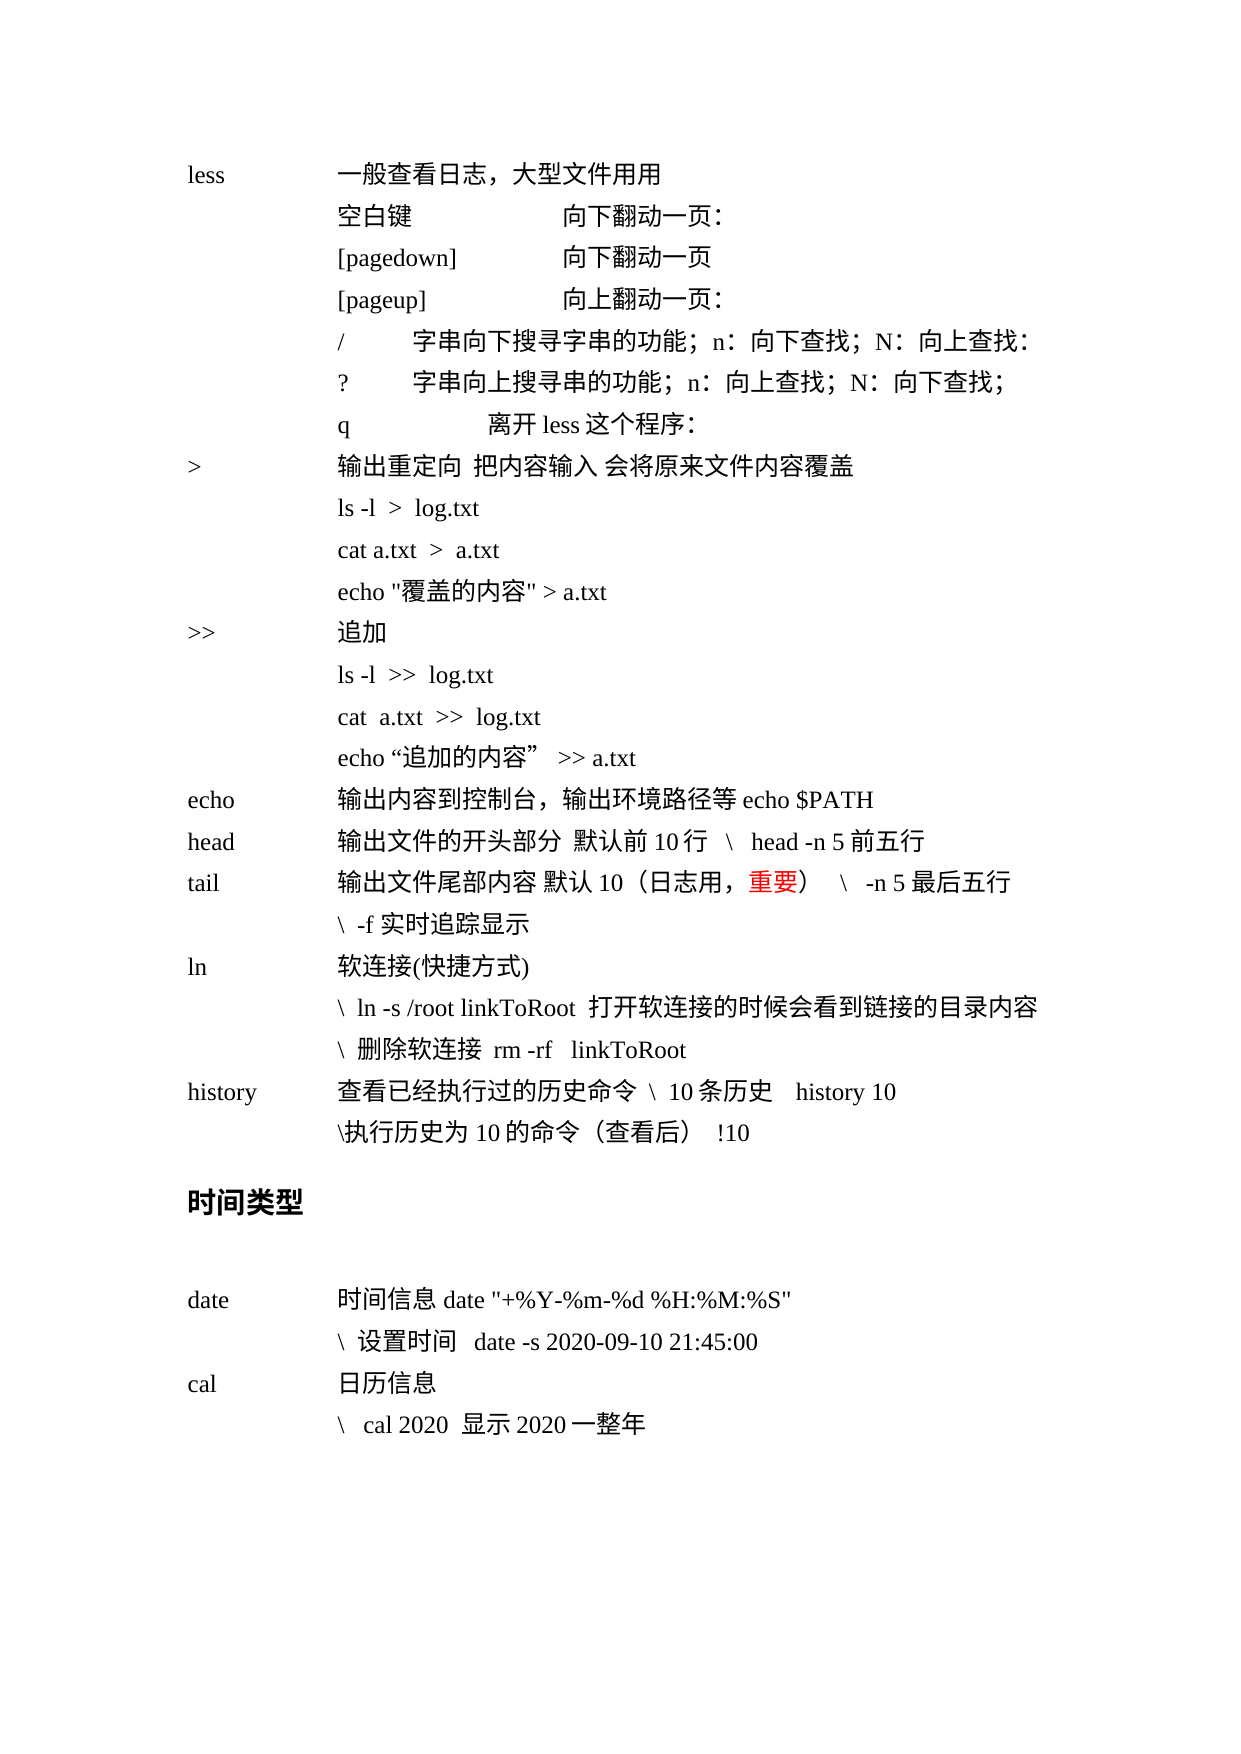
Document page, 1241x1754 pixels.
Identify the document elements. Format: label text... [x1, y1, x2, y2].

text \ 设置时间 date -s 2020-09-10 21:45:00 [187, 1317, 1053, 1359]
text echo “追加的内容” >> a.txt [187, 733, 1053, 775]
text \ -f 实时追踪显示 [262, 900, 1053, 942]
text less 一般查看日志，大型文件用用 [187, 150, 1053, 192]
text q 离开less这个程序： [262, 400, 1053, 442]
text date 时间信息 date "+%Y-%m-%d %H:%M:%S" [187, 1275, 1053, 1317]
text \ 删除软连接 rm -rf linkToRoot [187, 1025, 1053, 1067]
text ? 字串向上搜寻串的功能；n：向上查找；N：向下查找； [262, 358, 1053, 400]
text head 输出文件的开头部分 默认前10行 \ head -n 5 前五行 [187, 817, 1053, 858]
text > 输出重定向 把内容输入 会将原来文件内容覆盖 [187, 442, 1053, 483]
text cal 日历信息 [187, 1359, 1053, 1400]
text 空白键 向下翻动一页： [262, 192, 1053, 233]
text [pagedown] 向下翻动一页 [262, 233, 1053, 275]
text \ ln -s /root linkToRoot 打开软连接的时候会看到链接的目录内容 [262, 983, 1053, 1025]
subtitle 时间类型 [187, 1179, 1053, 1221]
text history 查看已经执行过的历史命令 \ 10条历史 history 10 [187, 1067, 1053, 1108]
text ls -l >> log.txt [187, 650, 1053, 692]
text ls -l > log.txt [187, 483, 1053, 525]
text \ cal 2020 显示2020一整年 [187, 1400, 1053, 1442]
text cat a.txt > a.txt [187, 525, 1053, 567]
text >> 追加 [187, 608, 1053, 650]
text tail 输出文件尾部内容 默认10（日志用，重要） \ -n 5 最后五行 [187, 858, 1053, 900]
text echo 输出内容到控制台，输出环境路径等echo $PATH [187, 775, 1053, 817]
text echo "覆盖的内容" > a.txt [187, 567, 1053, 608]
text [pageup] 向上翻动一页： [262, 275, 1053, 317]
text \执行历史为 10的命令（查看后） !10 [187, 1108, 1053, 1150]
text cat a.txt >> log.txt [187, 692, 1053, 733]
text ln 软连接(快捷方式) [187, 942, 1053, 983]
text / 字串向下搜寻字串的功能；n：向下查找；N：向上查找： [262, 317, 1053, 358]
